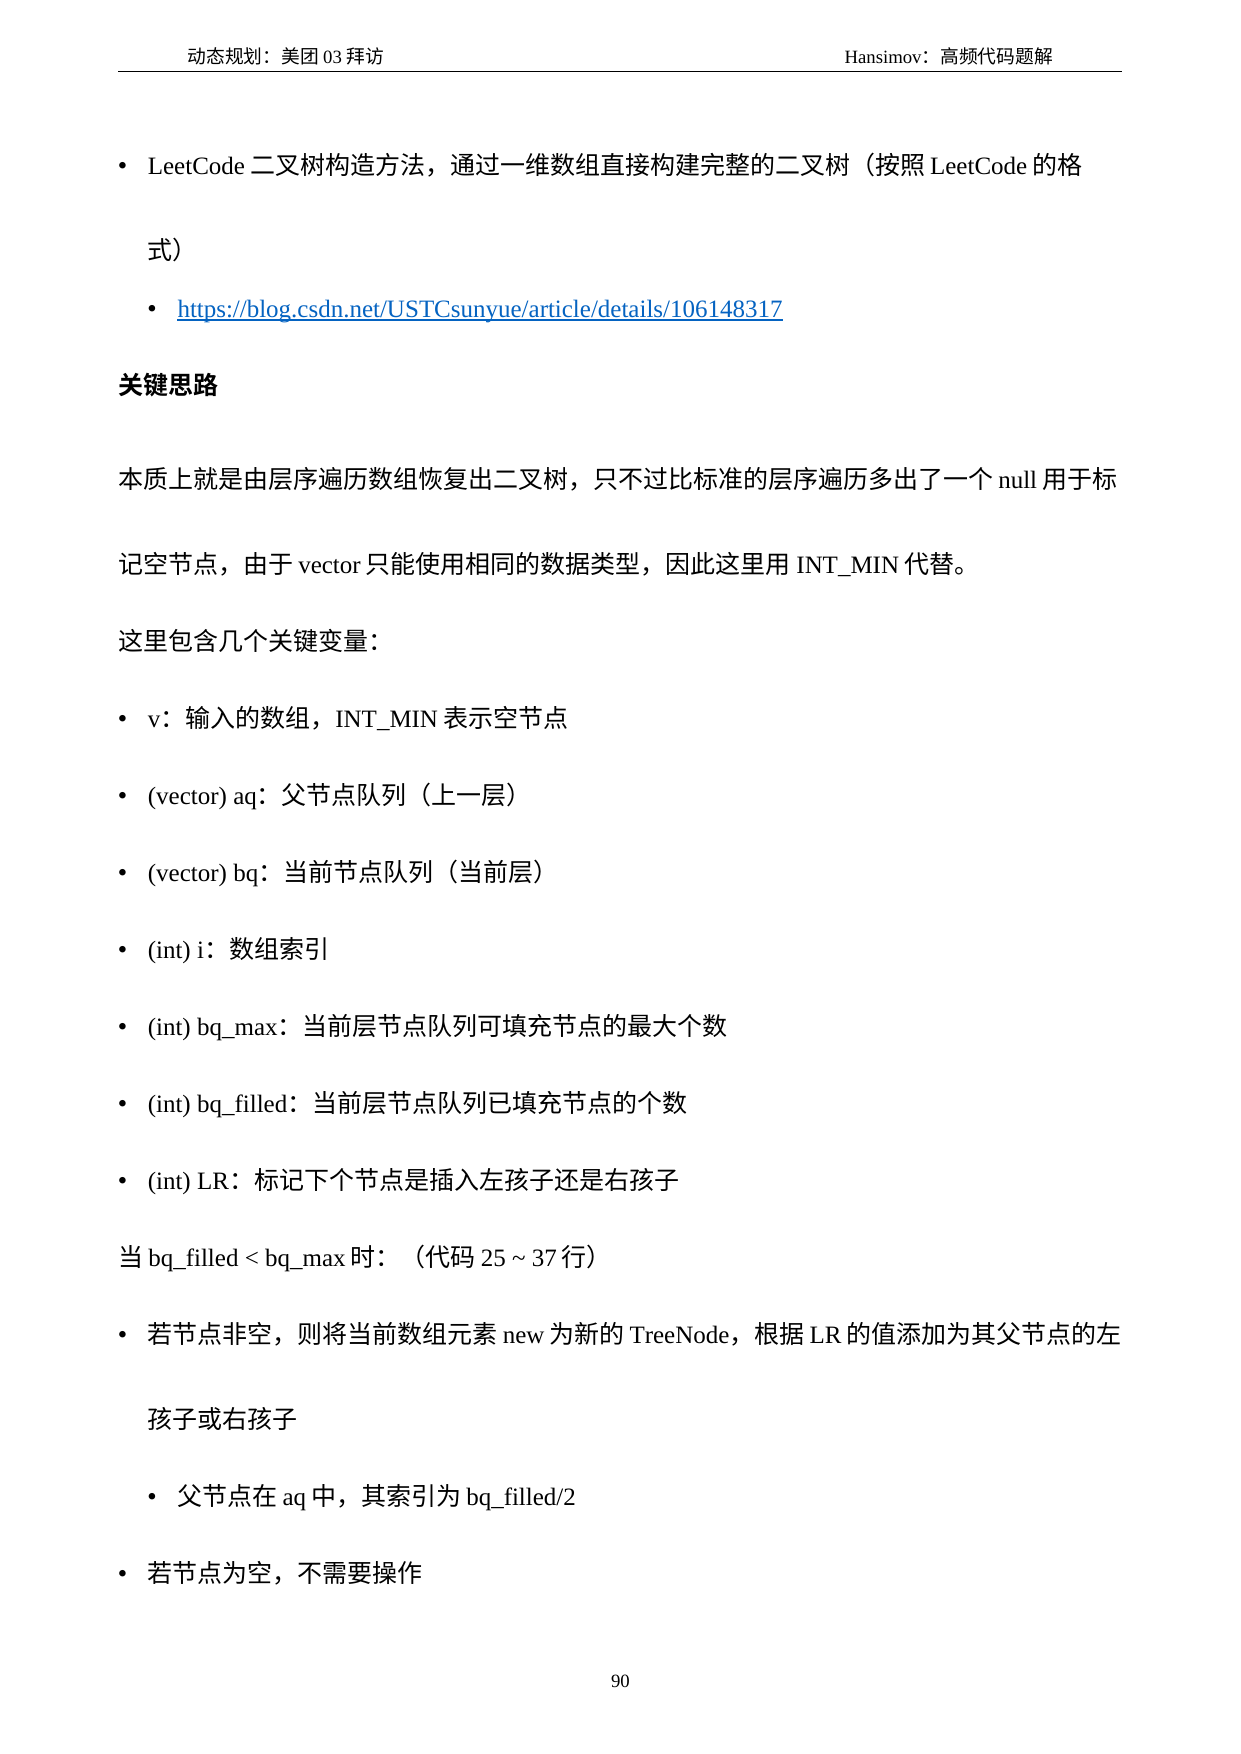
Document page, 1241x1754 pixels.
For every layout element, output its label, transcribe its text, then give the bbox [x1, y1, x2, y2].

text LeetCode二叉树构造方法，通过一维数组直接构建完整的二叉树（按照LeetCode的格式） [118, 130, 1122, 283]
text (int) i：数组索引 [118, 914, 1122, 982]
subtitle 关键思路 [118, 350, 1097, 418]
text 本质上就是由层序遍历数组恢复出二叉树，只不过比标准的层序遍历多出了一个null用于标记空节点，由于vector只能使用相同的数据类型，因此这里用 INT_MIN代替。 [118, 444, 1122, 597]
text (vector) aq：父节点队列（上一层） [118, 760, 1122, 828]
text (int) bq_filled：当前层节点队列已填充节点的个数 [118, 1068, 1122, 1136]
text 父节点在aq中，其索引为bq_filled/2 [148, 1460, 1122, 1528]
text v：输入的数组，INT_MIN表示空节点 [118, 683, 1122, 751]
text https://blog.csdn.net/USTCsunyue/article/details/106148317 [148, 292, 1122, 326]
text (int) bq_max：当前层节点队列可填充节点的最大个数 [118, 991, 1122, 1058]
text (vector) bq：当前节点队列（当前层） [118, 837, 1122, 904]
text 若节点为空，不需要操作 [118, 1537, 1122, 1605]
text 当bq_filled < bq_max时：（代码25 ~ 37行） [118, 1222, 1122, 1289]
text (int) LR：标记下个节点是插入左孩子还是右孩子 [118, 1144, 1122, 1212]
text 若节点非空，则将当前数组元素new为新的TreeNode，根据LR的值添加为其父节点的左孩子或右孩子 [118, 1298, 1122, 1451]
text 这里包含几个关键变量： [118, 606, 1122, 674]
